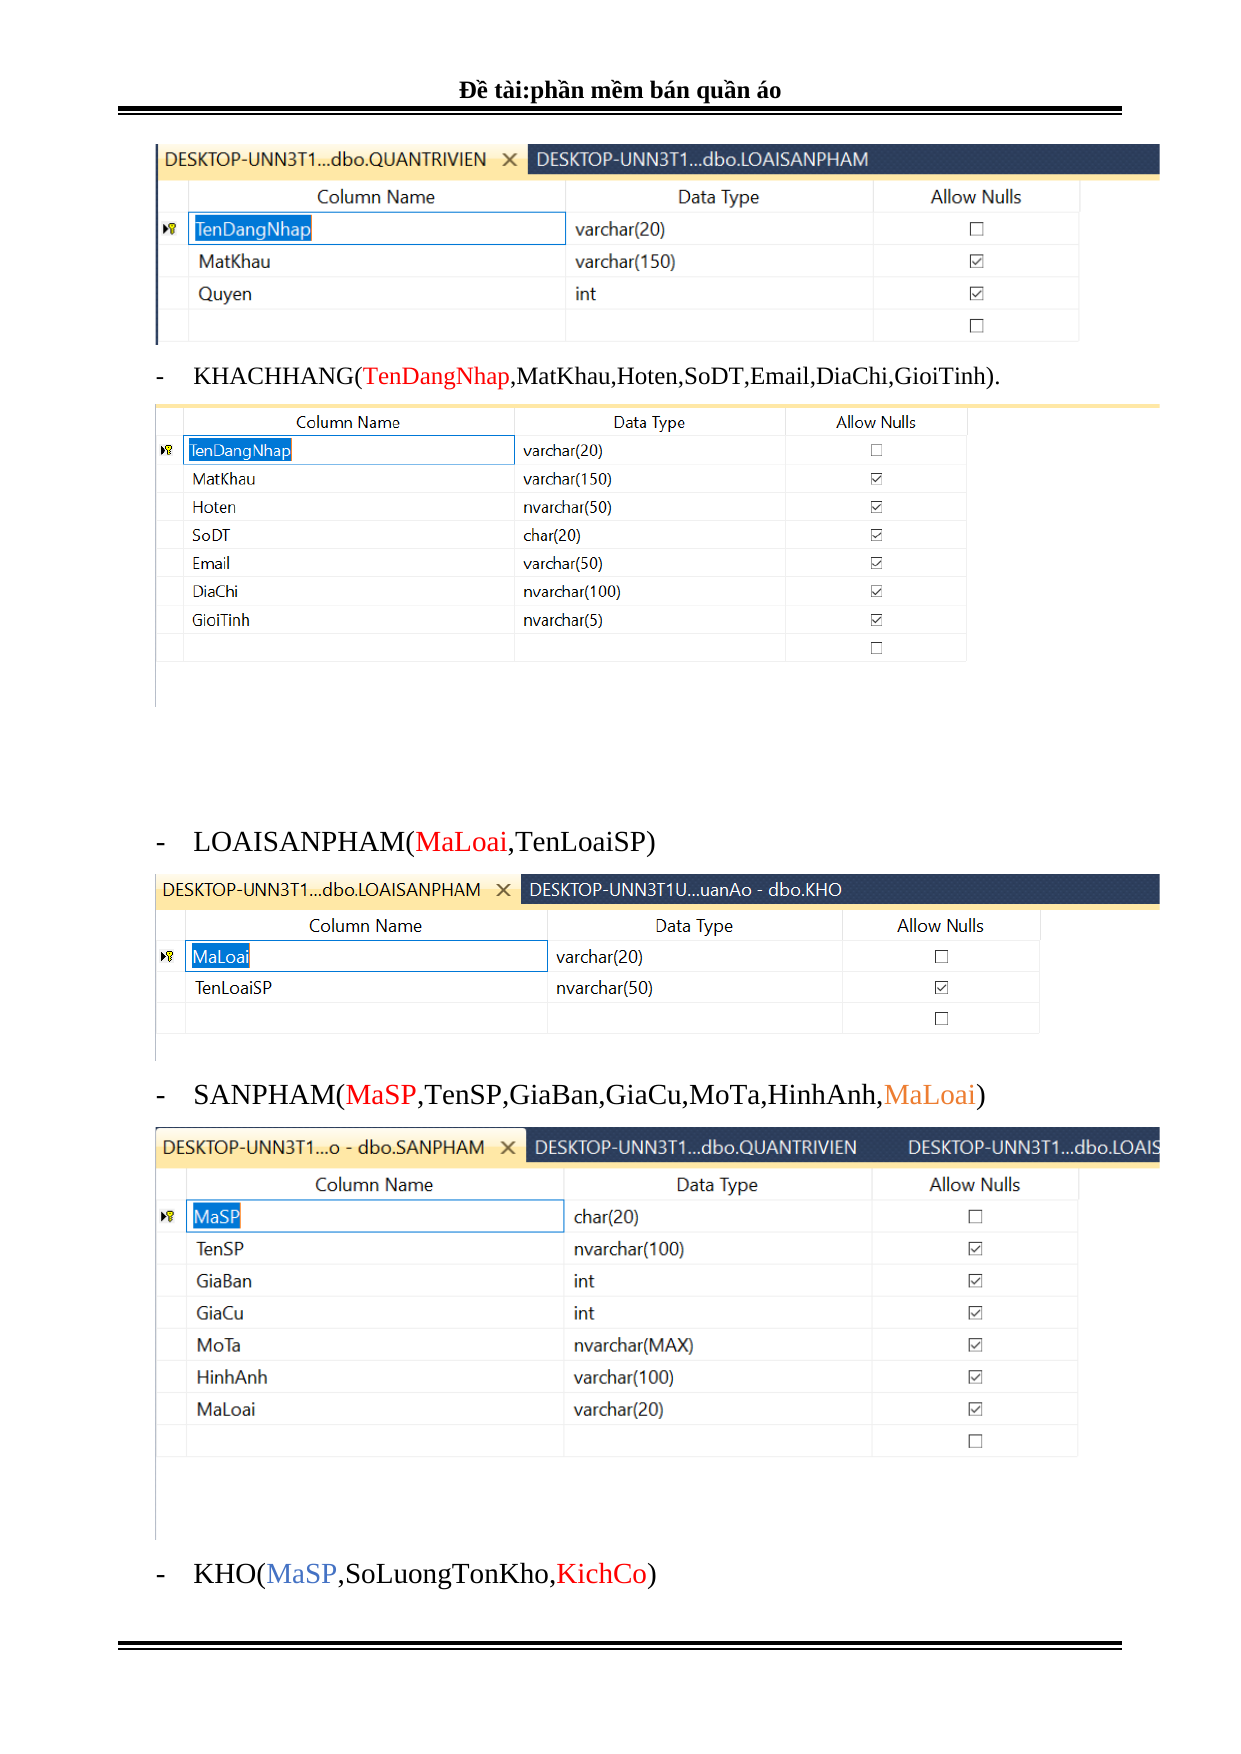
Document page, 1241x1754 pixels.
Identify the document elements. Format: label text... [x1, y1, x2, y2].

picture [155, 144, 1160, 345]
list SANPHAM(MaSP,TenSP,GiaBan,GiaCu,MoTa,HinhAnh,MaLoai) [156, 1077, 1122, 1110]
picture [155, 404, 1160, 707]
picture [155, 874, 1160, 1061]
picture [155, 1127, 1160, 1540]
list LOAISANPHAM(MaLoai,TenLoaiSP) [156, 824, 1122, 857]
list KHO(MaSP,SoLuongTonKho,KichCo) [156, 1556, 1122, 1589]
list KHACHHANG(TenDangNhap,MatKhau,Hoten,SoDT,Email,DiaChi,GioiTinh). [156, 361, 1122, 390]
